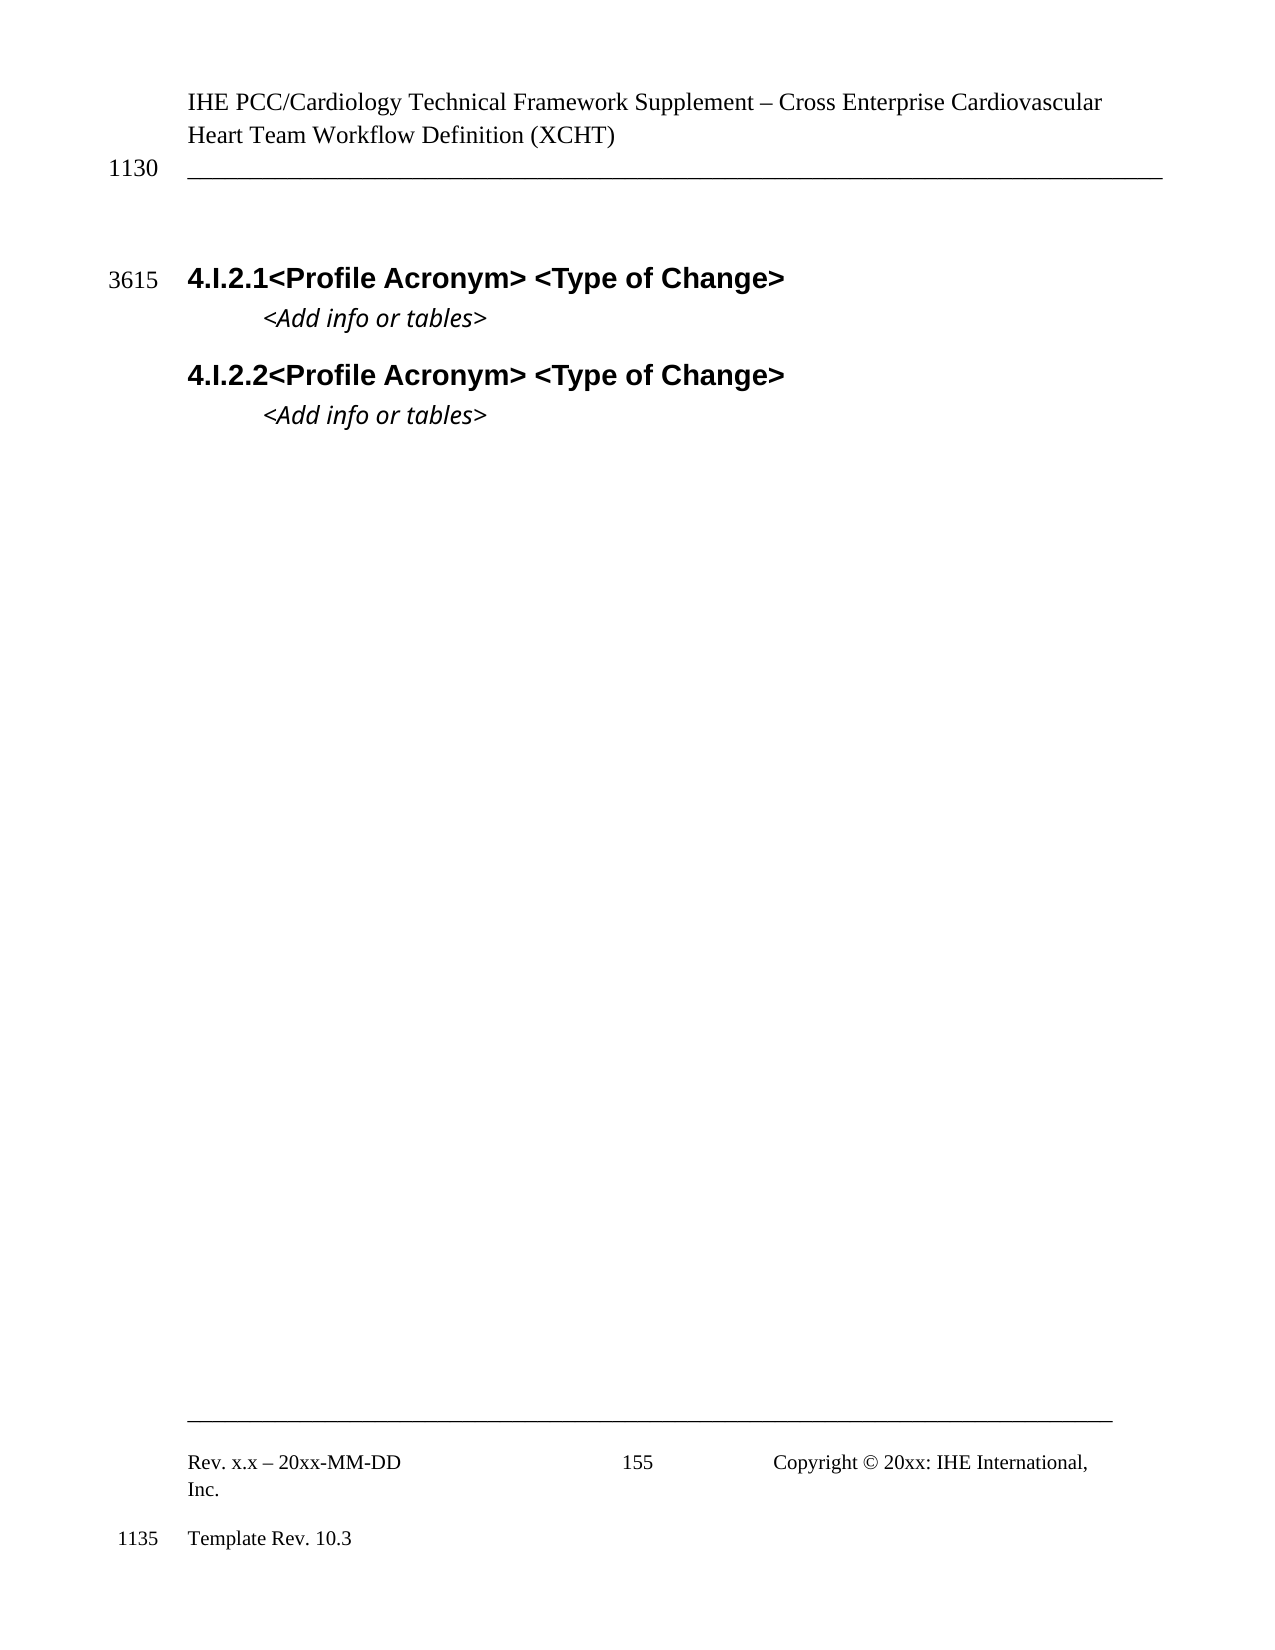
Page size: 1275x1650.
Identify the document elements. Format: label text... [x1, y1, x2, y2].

text <Add info or tables> [262, 403, 1162, 430]
subtitle 4.I.2.2<Profile Acronym> <Type of Change> [187, 358, 1162, 392]
text <Add info or tables> [262, 306, 1162, 333]
subtitle 4.I.2.1<Profile Acronym> <Type of Change> [187, 261, 1162, 295]
